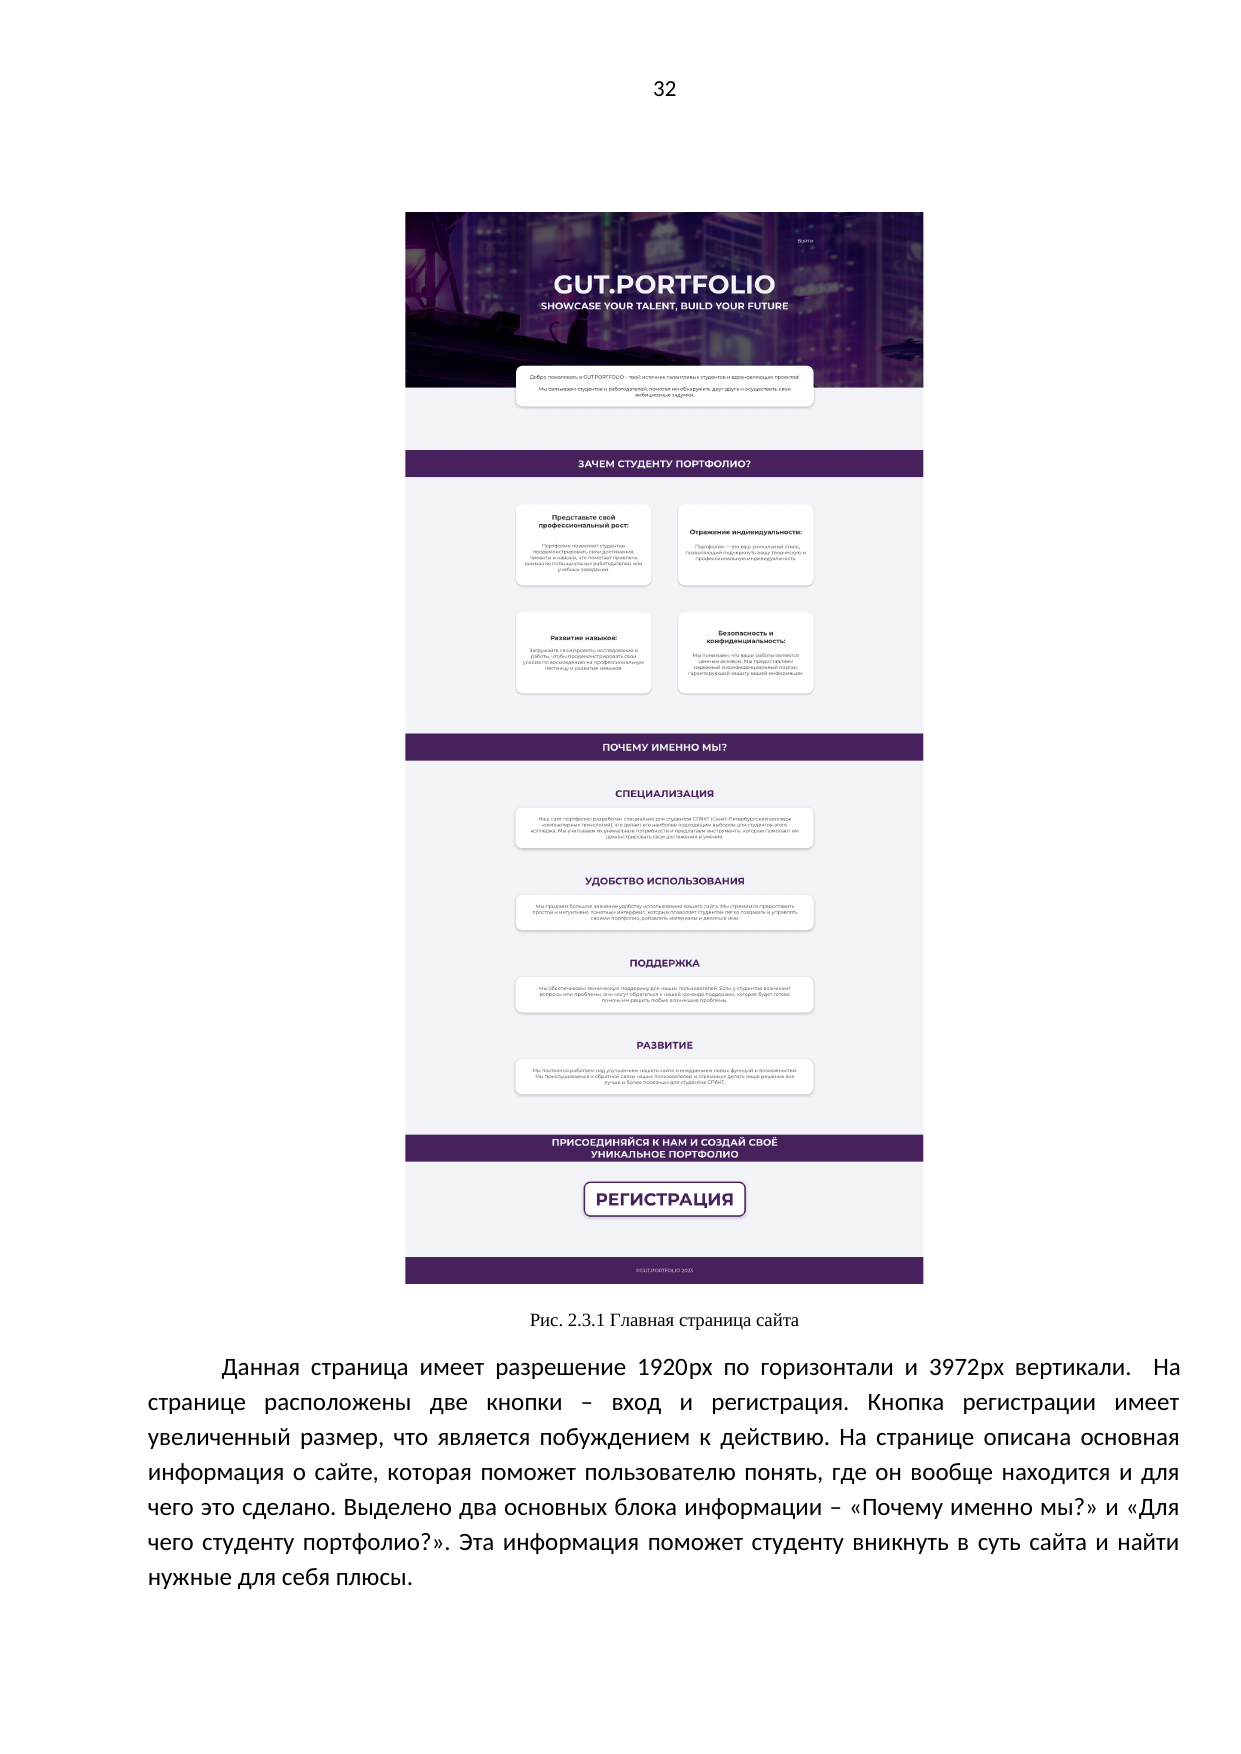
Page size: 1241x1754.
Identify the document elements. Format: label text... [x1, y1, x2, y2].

picture [405, 212, 924, 1284]
text Данная страница имеет разрешение 1920px по горизонтали и 3972px вертикали. На странице расположены две кнопки – вход и регистрация. Кнопка регистрации имеет увеличенный размер, что является побуждением к действию. На странице описана основная информация о сайте, которая поможет пользователю понять, где он вообще находится и для чего это сделано. Выделено два основных блока информации – «Почему именно мы?» и «Для чего студенту портфолио?». Эта информация поможет студенту вникнуть в суть сайта и найти нужные для себя плюсы. [148, 1351, 1181, 1592]
text Рис. 2.3.1 Главная страница сайта [148, 1309, 1181, 1331]
